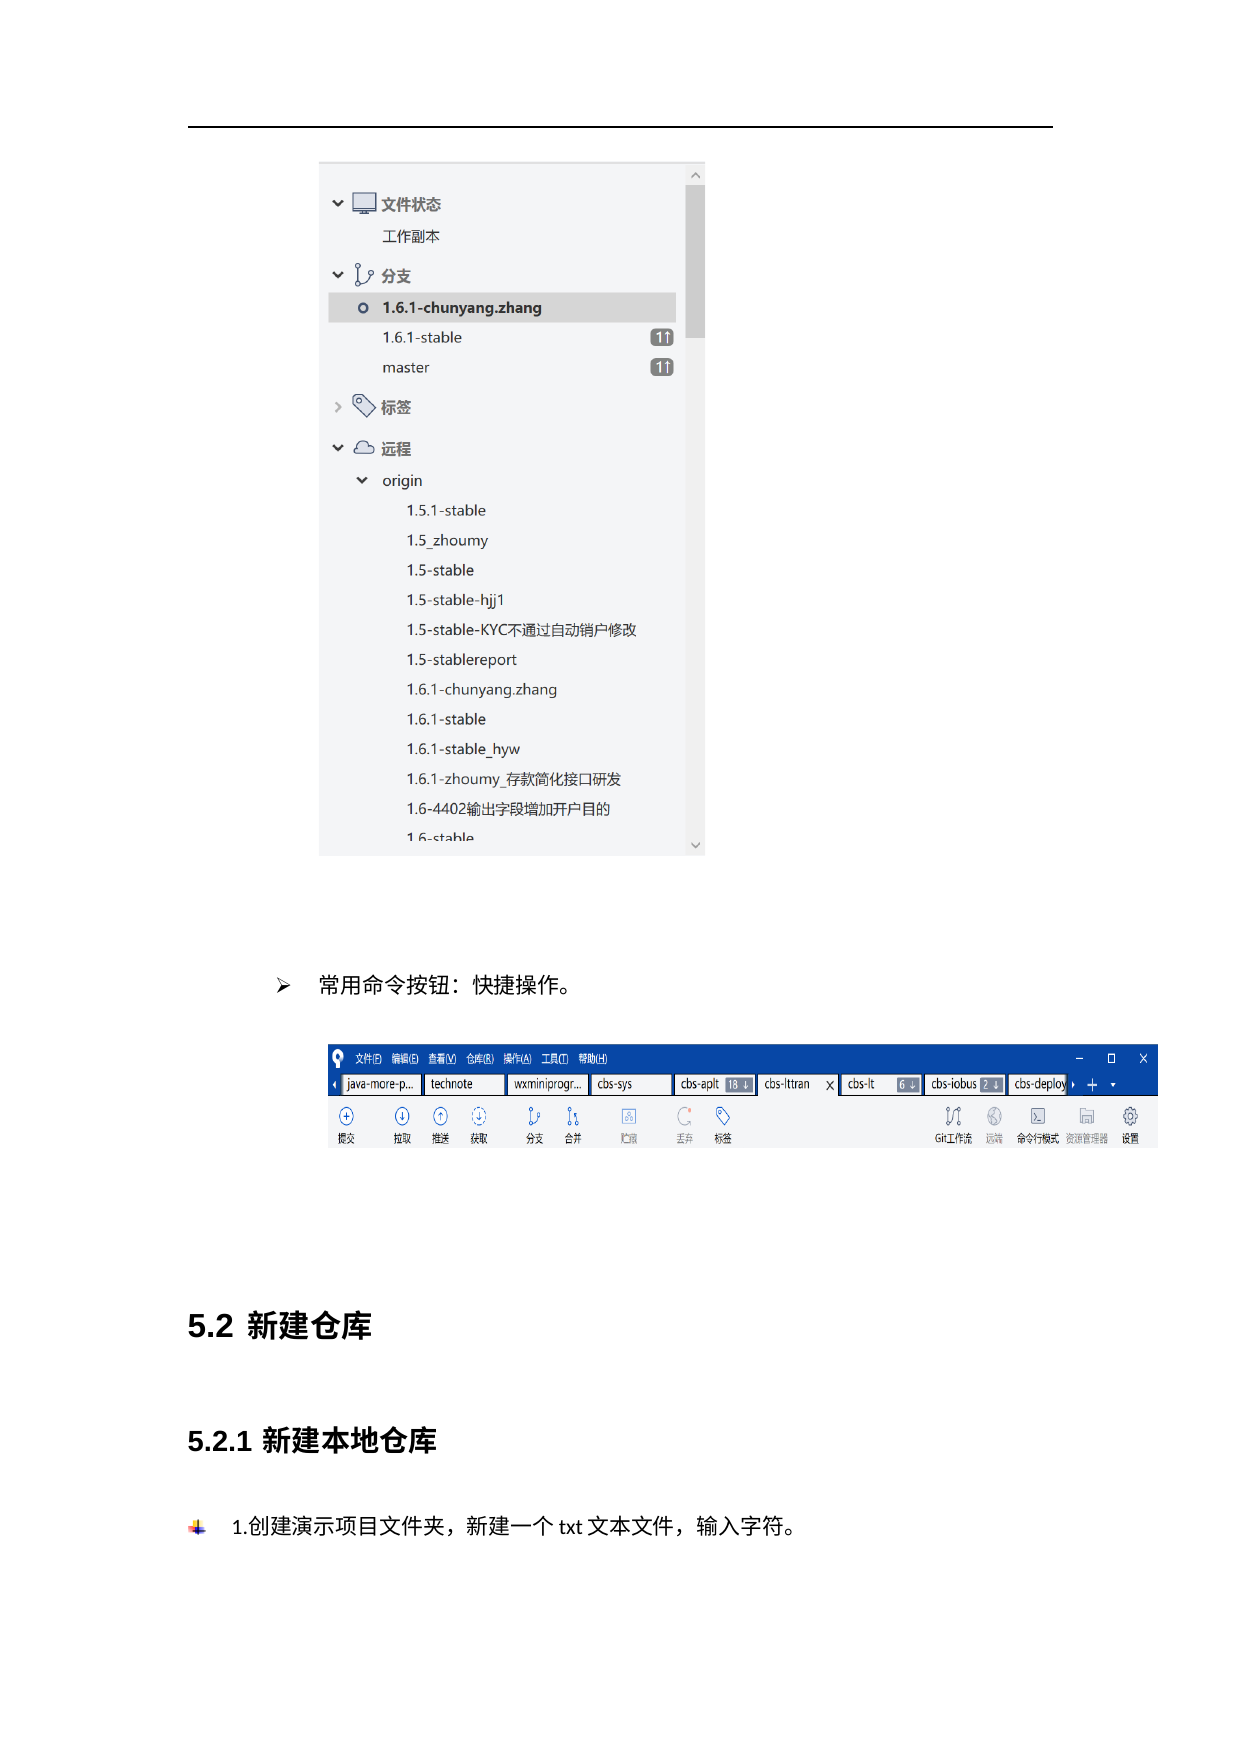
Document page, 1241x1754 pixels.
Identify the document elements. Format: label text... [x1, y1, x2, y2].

picture [328, 1044, 1158, 1148]
picture [188, 1518, 206, 1535]
picture [318, 161, 705, 856]
subtitle 新建仓库 [187, 1292, 1053, 1357]
subtitle 新建本地仓库 [187, 1406, 1053, 1471]
list 常用命令按钮：快捷操作。 [275, 968, 1053, 1001]
list 1.创建演示项目文件夹，新建一个txt文本文件，输入字符。 [187, 1509, 1053, 1541]
